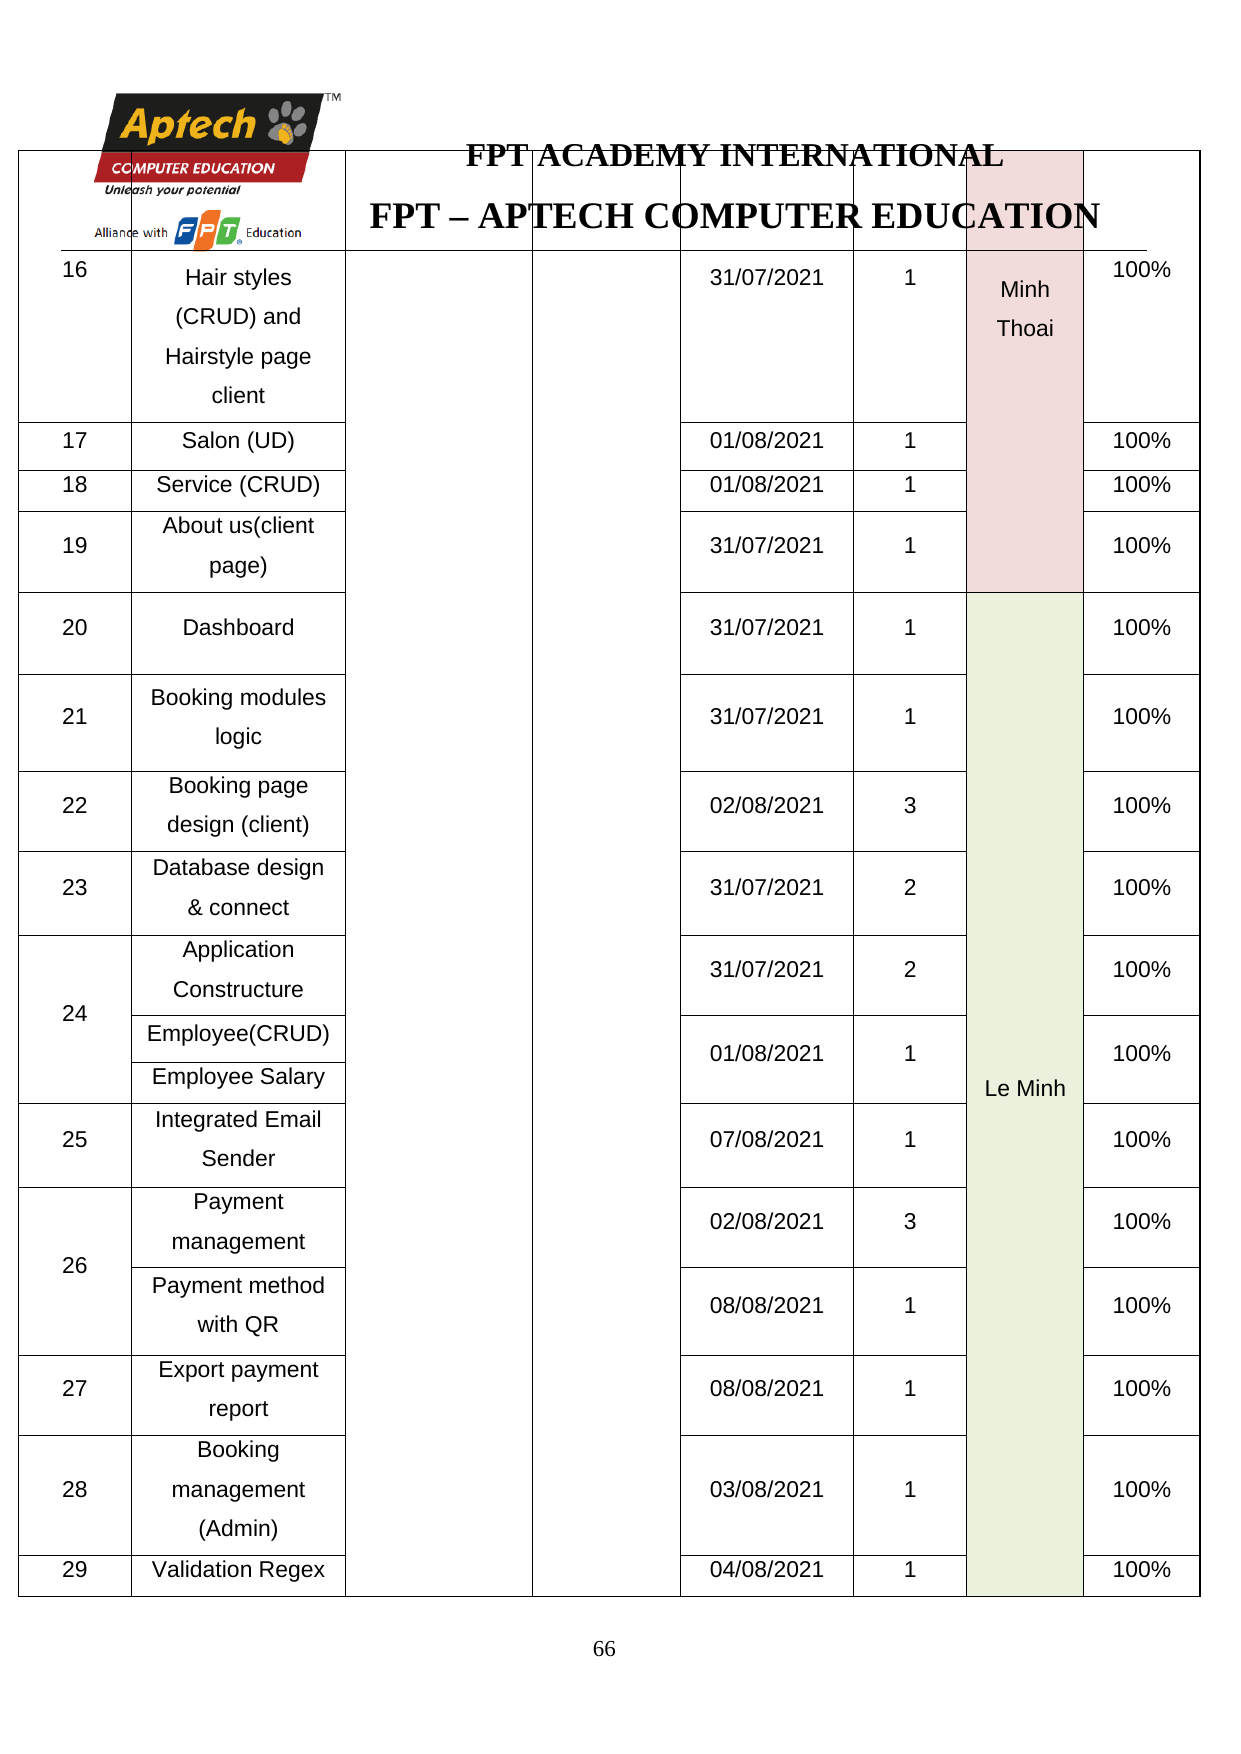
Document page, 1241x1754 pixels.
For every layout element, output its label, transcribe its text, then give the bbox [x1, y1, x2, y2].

table_cell 1 [854, 1356, 966, 1434]
table_cell 31/07/2021 [681, 936, 853, 1015]
table_cell 1 [854, 423, 966, 470]
table_cell Employee Salary [132, 1063, 345, 1103]
table_cell 100% [1084, 772, 1199, 851]
table_cell 100% [1084, 1188, 1199, 1267]
table_cell 1 [854, 512, 966, 592]
table_cell 1 [854, 251, 966, 422]
table_cell Payment management [132, 1188, 345, 1267]
table_cell 2 [854, 936, 966, 1015]
table_cell 19 [19, 512, 131, 592]
table_cell 16 [19, 151, 131, 422]
table_cell 17 [19, 423, 131, 470]
table_cell Hair styles (CRUD) and Hairstyle page client [132, 151, 345, 250]
table_cell 100% [1084, 1104, 1199, 1187]
table_cell 08/08/2021 [681, 1268, 853, 1354]
table_cell 02/08/2021 [681, 1188, 853, 1267]
table_cell 18 [19, 471, 131, 511]
table_cell Database design & connect [132, 852, 345, 935]
table_cell 100% [1084, 936, 1199, 1015]
table_cell 22 [19, 772, 131, 851]
table_cell 25 [19, 1104, 131, 1187]
table_cell 100% [1084, 423, 1199, 470]
table_cell 100% [1084, 512, 1199, 592]
table_cell Validation Regex [132, 1556, 345, 1596]
table_cell 100% [1084, 593, 1199, 674]
table_cell 31/07/2021 [681, 852, 853, 935]
table_cell 1 [854, 675, 966, 771]
table_cell 31/07/2021 [681, 151, 853, 250]
table_cell 31/07/2021 [681, 251, 853, 422]
table_cell 1 [854, 1436, 966, 1555]
table_cell 1 [854, 1268, 966, 1354]
table_cell Minh Thoai [967, 251, 1083, 592]
table_cell 1 [854, 1016, 966, 1103]
table_cell 20 [19, 593, 131, 674]
table_cell 2 [854, 852, 966, 935]
table_cell Minh Thoai [967, 151, 1083, 250]
table_cell 100% [1084, 1436, 1199, 1555]
table_cell 04/08/2021 [681, 1556, 853, 1596]
table_cell 1 [854, 151, 966, 250]
table_cell 27 [19, 1356, 131, 1434]
table_cell 100% [1084, 675, 1199, 771]
table_cell 21 [19, 675, 131, 771]
table_cell 1 [854, 1556, 966, 1596]
table_cell 3 [854, 1188, 966, 1267]
table_cell 31/07/2021 [681, 675, 853, 771]
table_cell Le Minh [967, 593, 1083, 1596]
table_cell Salon (UD) [132, 423, 345, 470]
table_cell 100% [1084, 1268, 1199, 1354]
table_cell About us(client page) [132, 512, 345, 592]
table_cell 100% [1084, 151, 1199, 422]
table_cell 3 [854, 772, 966, 851]
table_cell 28 [19, 1436, 131, 1555]
table_cell 29 [19, 1556, 131, 1596]
table_cell Export payment report [132, 1356, 345, 1434]
table_cell 07/08/2021 [681, 1104, 853, 1187]
table_cell Dashboard [132, 593, 345, 674]
table_cell Application Constructure [132, 936, 345, 1015]
table_cell 100% [1084, 1016, 1199, 1103]
table_cell 01/08/2021 [681, 1016, 853, 1103]
table_cell Booking management (Admin) [132, 1436, 345, 1555]
table_cell 03/08/2021 [681, 1436, 853, 1555]
table_cell Booking modules logic [132, 675, 345, 771]
table_cell 31/07/2021 [681, 593, 853, 674]
table_cell 08/08/2021 [681, 1356, 853, 1434]
table_cell 1 [854, 593, 966, 674]
table_cell 26 [19, 1188, 131, 1354]
table_cell Service (CRUD) [132, 471, 345, 511]
table_cell 100% [1084, 852, 1199, 935]
table_cell 02/08/2021 [681, 772, 853, 851]
table_cell Booking page design (client) [132, 772, 345, 851]
table_cell 100% [1084, 1556, 1199, 1596]
table_cell 24 [19, 936, 131, 1103]
table_cell 23 [19, 852, 131, 935]
table_cell Integrated Email Sender [132, 1104, 345, 1187]
table_cell Payment method with QR [132, 1268, 345, 1354]
table_cell 100% [1084, 1356, 1199, 1434]
table_cell 01/08/2021 [681, 471, 853, 511]
table_cell 1 [854, 471, 966, 511]
table_cell 100% [1084, 471, 1199, 511]
table_cell 31/07/2021 [681, 512, 853, 592]
table_cell 01/08/2021 [681, 423, 853, 470]
table_cell 1 [854, 1104, 966, 1187]
picture [90, 86, 344, 150]
table_cell Hair styles (CRUD) and Hairstyle page client [132, 251, 345, 422]
table_cell Employee(CRUD) [132, 1016, 345, 1062]
